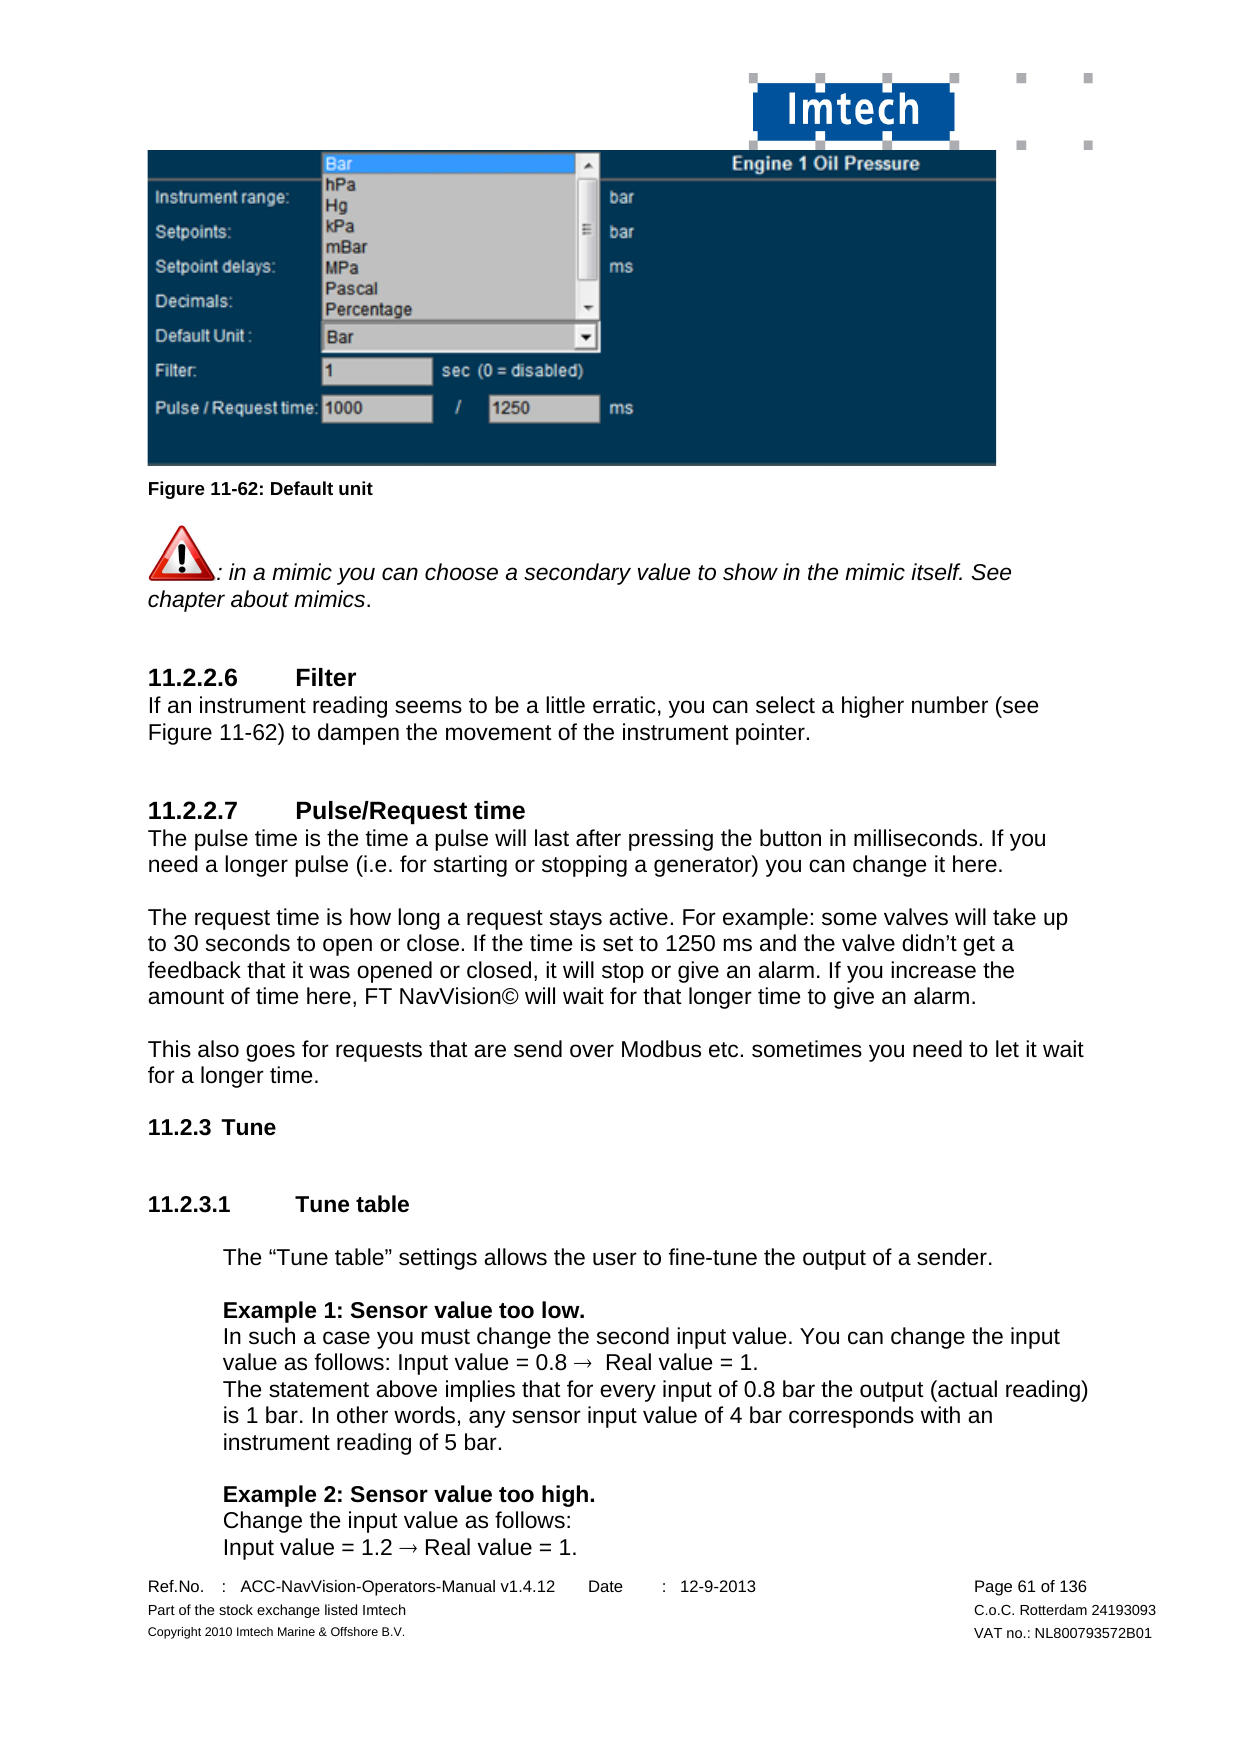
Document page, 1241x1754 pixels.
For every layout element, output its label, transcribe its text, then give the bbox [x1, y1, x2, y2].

text The request time is how long a request stays active. For example: some valves will take up to 30 seconds to open or close. If the time is set to 1250 ms and the valve didn’t get a feedback that it was opened or closed, it will stop or give an alarm. If you increase the amount of time here, FT NavVision© will wait for that longer time to give an alarm. [148, 904, 1093, 1009]
text The pulse time is the time a pulse will last after pressing the button in milliseconds. If you need a longer pulse (i.e. for starting or stopping a generator) you can change it here. [148, 825, 1093, 878]
text : in a mimic you can choose a secondary value to show in the mimic itself. See chapter about mimics. [148, 524, 1093, 612]
picture [147, 73, 1093, 466]
subtitle Tune table [148, 1191, 1093, 1218]
text This also goes for requests that are send over Modbus etc. sometimes you need to let it wait for a longer time. [148, 1036, 1093, 1088]
subtitle Tune [148, 1113, 1093, 1140]
picture [147, 524, 216, 581]
subtitle Filter [148, 663, 1093, 692]
subtitle Pulse/Request time [148, 796, 1093, 825]
